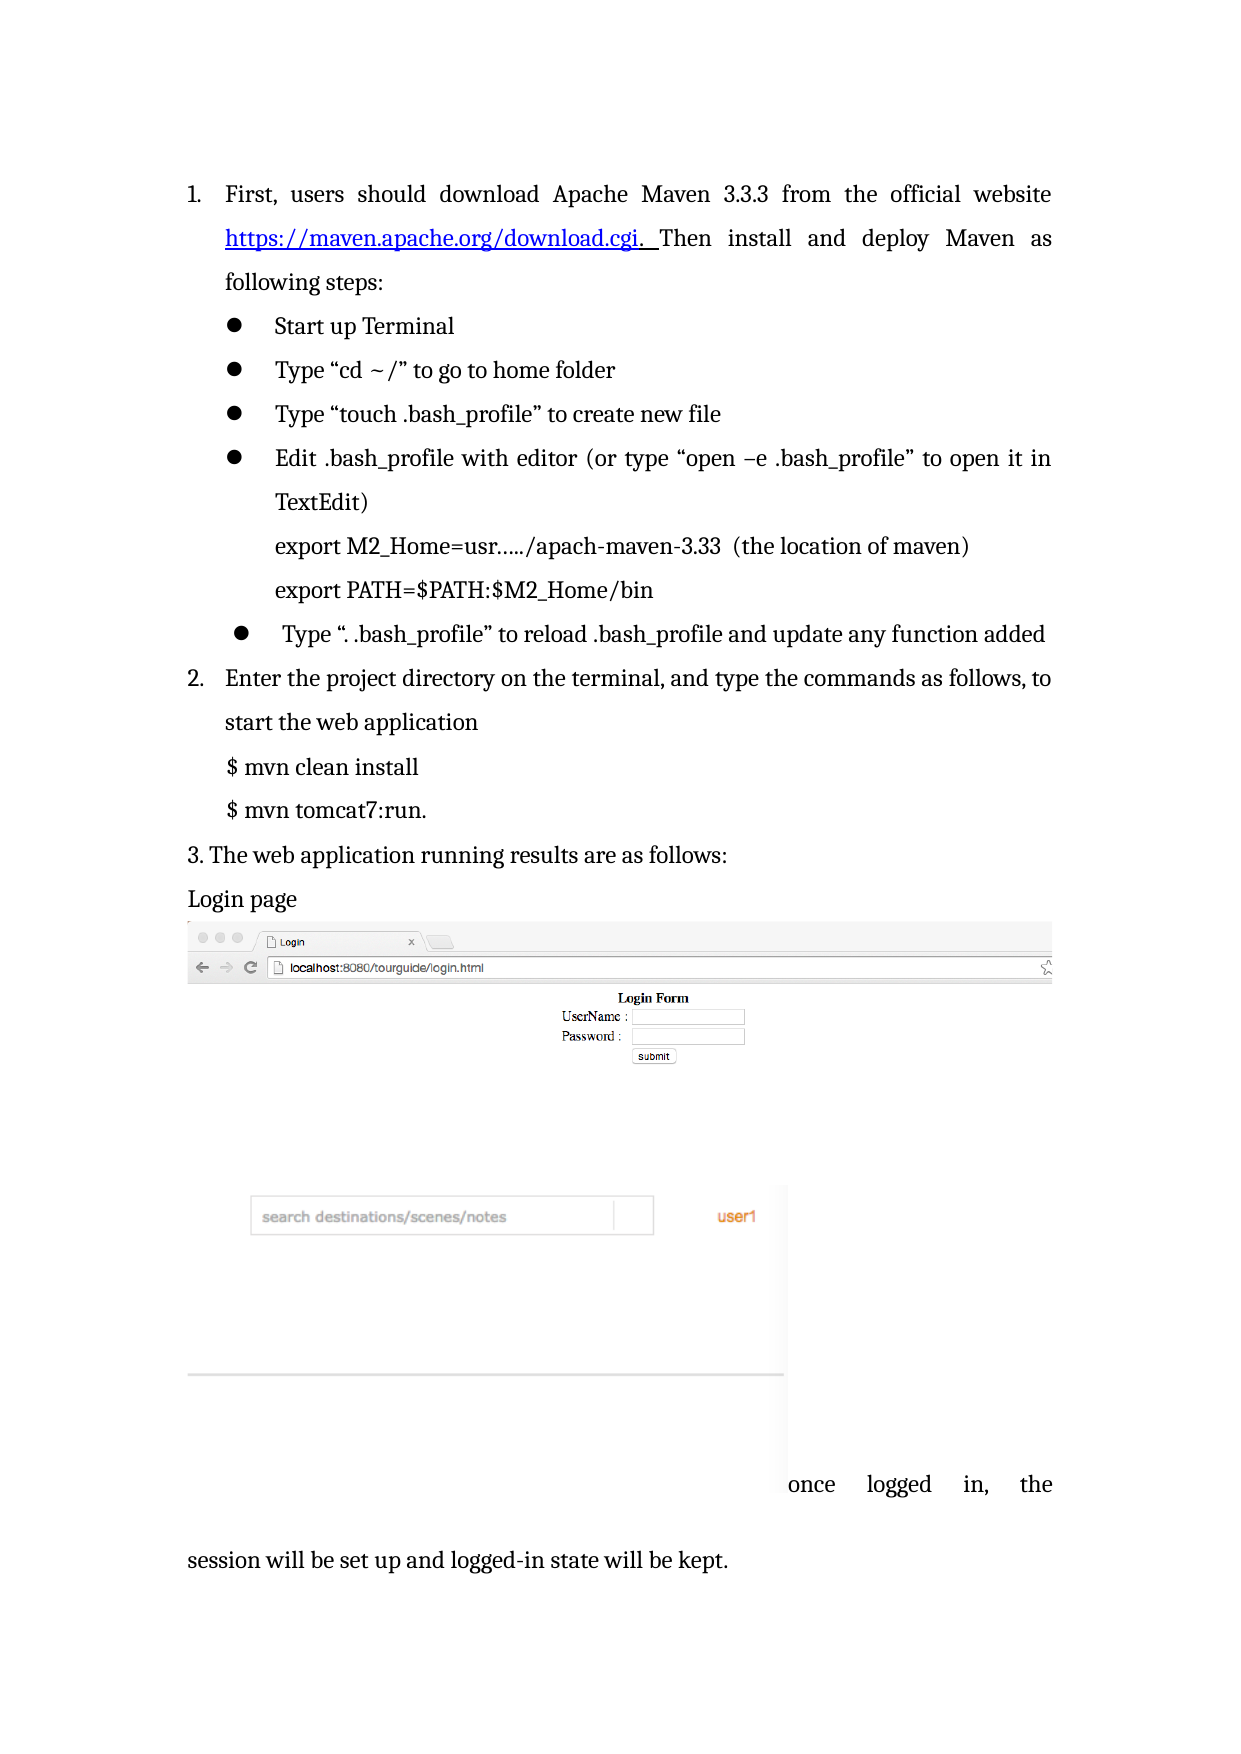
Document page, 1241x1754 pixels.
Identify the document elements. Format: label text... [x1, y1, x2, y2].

list First, users should download Apache Maven 3.3.3 from the official website https://maven.apache.org/download.cgi. Then install and deploy Maven as following steps: [187, 172, 1053, 304]
picture [187, 921, 1053, 1181]
text $ mvn tomcat7:run. [187, 789, 1053, 833]
list Type “touch .bash_profile” to create new file [225, 392, 1053, 436]
list export PATH=$PATH:$M2_Home/bin [275, 568, 1053, 613]
picture [187, 1185, 788, 1493]
list Enter the project directory on the terminal, and type the commands as follows, to start the web application [187, 657, 1053, 745]
list Edit .bash_profile with editor (or type “open –e .bash_profile” to open it in TextEdit) [225, 436, 1053, 524]
list Type “. .bash_profile” to reload .bash_profile and update any function added [232, 613, 1053, 657]
text $ mvn clean install [187, 745, 1053, 789]
list Start up Terminal [225, 304, 1053, 348]
text 3. The web application running results are as follows: [187, 833, 1053, 877]
list export M2_Home=usr…../apach-maven-3.33 (the location of maven) [275, 524, 1053, 568]
text Login page [187, 877, 1053, 921]
list Type “cd ~/” to go to home folder [225, 348, 1053, 392]
